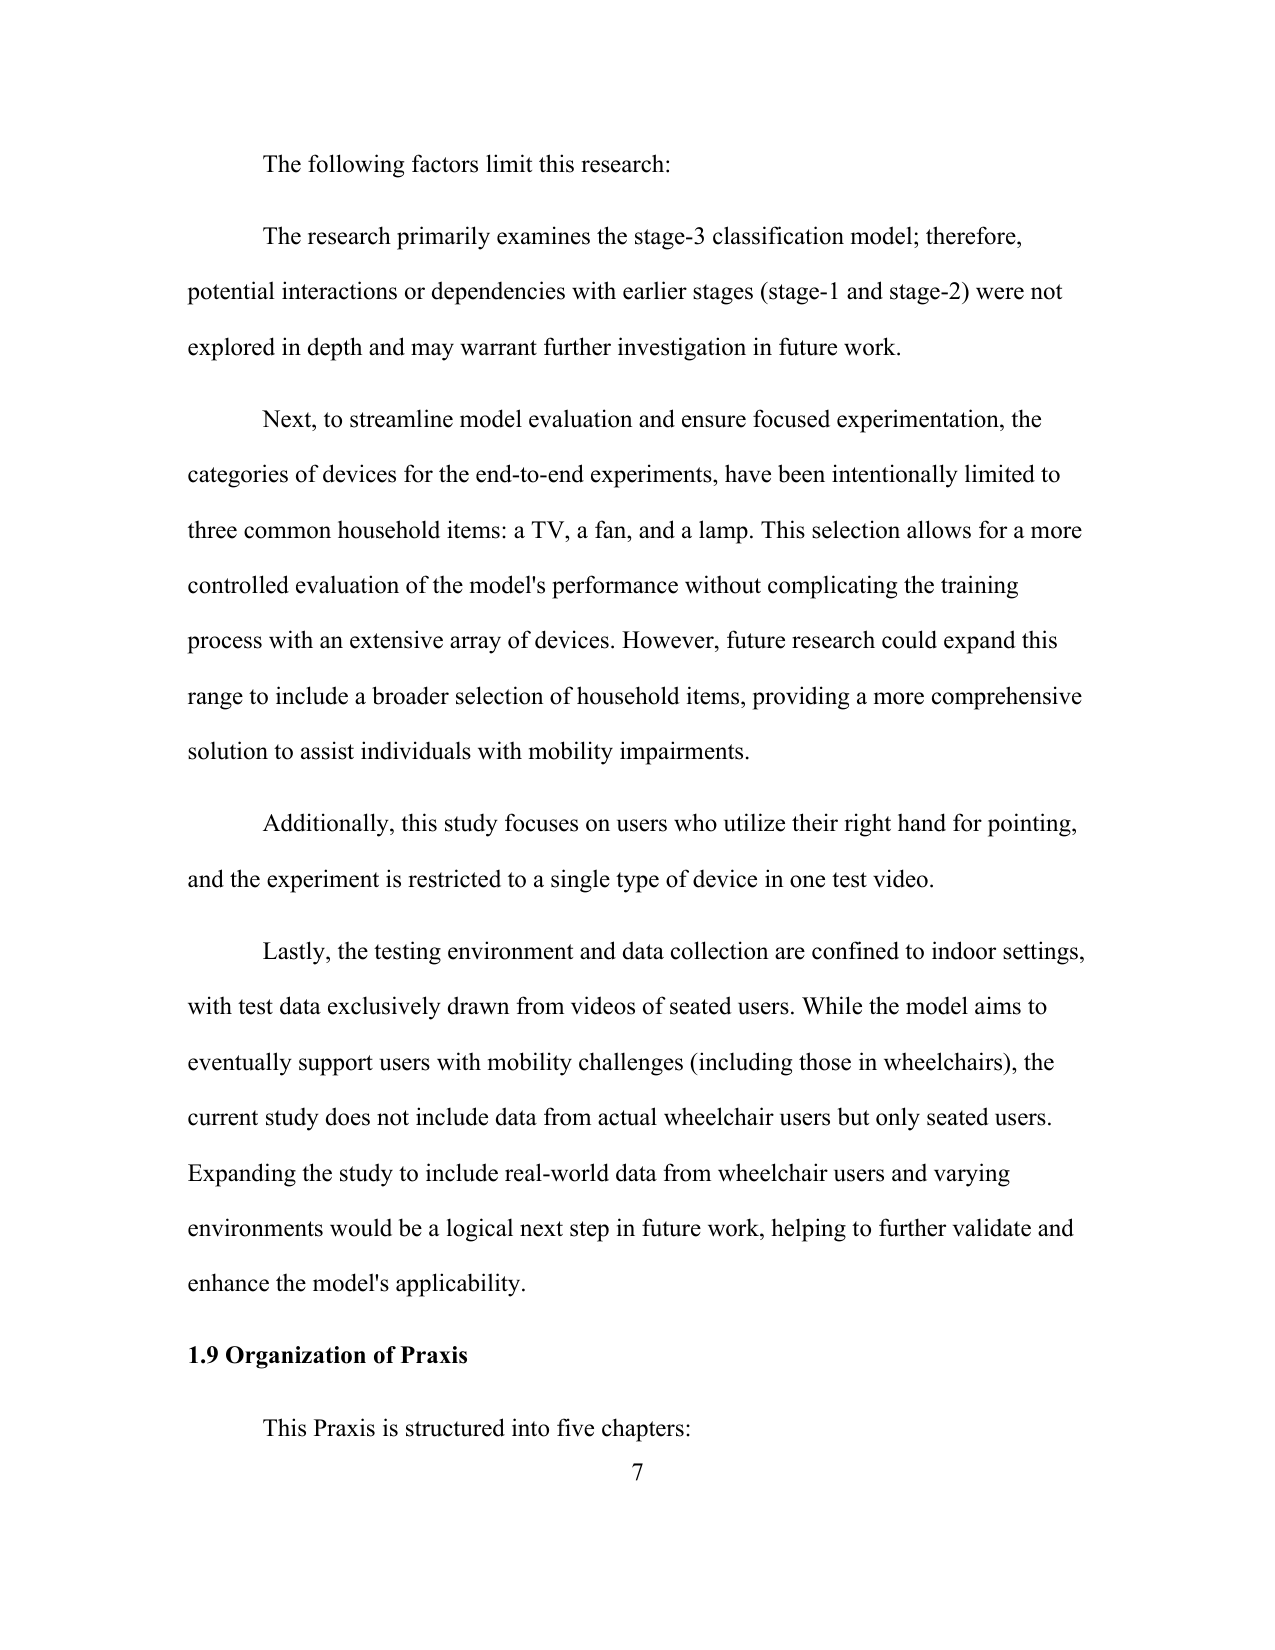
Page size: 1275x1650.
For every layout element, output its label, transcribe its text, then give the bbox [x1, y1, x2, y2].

subtitle 1.9 Organization of Praxis [187, 1342, 1087, 1369]
text The research primarily examines the stage-3 classification model; therefore, potential interactions or dependencies with earlier stages (stage-1 and stage-2) were not explored in depth and may warrant further investigation in future work. [187, 222, 1087, 361]
text This Praxis is structured into five chapters: [187, 1414, 1087, 1441]
text Lastly, the testing environment and data collection are confined to indoor settings, with test data exclusively drawn from videos of seated users. While the model aims to eventually support users with mobility challenges (including those in wheelchairs), the current study does not include data from actual wheelchair users but only seated users. Expanding the study to include real-world data from wheelchair users and varying environments would be a logical next step in future work, helping to further validate and enhance the model's applicability. [187, 937, 1087, 1297]
text The following factors limit this research: [187, 150, 1087, 178]
text Next, to streamline model evaluation and ensure focused experimentation, the categories of devices for the end-to-end experiments, have been intentionally limited to three common household items: a TV, a fan, and a lamp. This selection allows for a more controlled evaluation of the model's performance without complicating the training process with an extensive array of devices. However, future research could expand this range to include a broader selection of household items, providing a more comprehensive solution to assist individuals with mobility impairments. [187, 405, 1087, 765]
text Additionally, this study focuses on users who utilize their right hand for pointing, and the experiment is restricted to a single type of device in one test video. [187, 809, 1087, 893]
